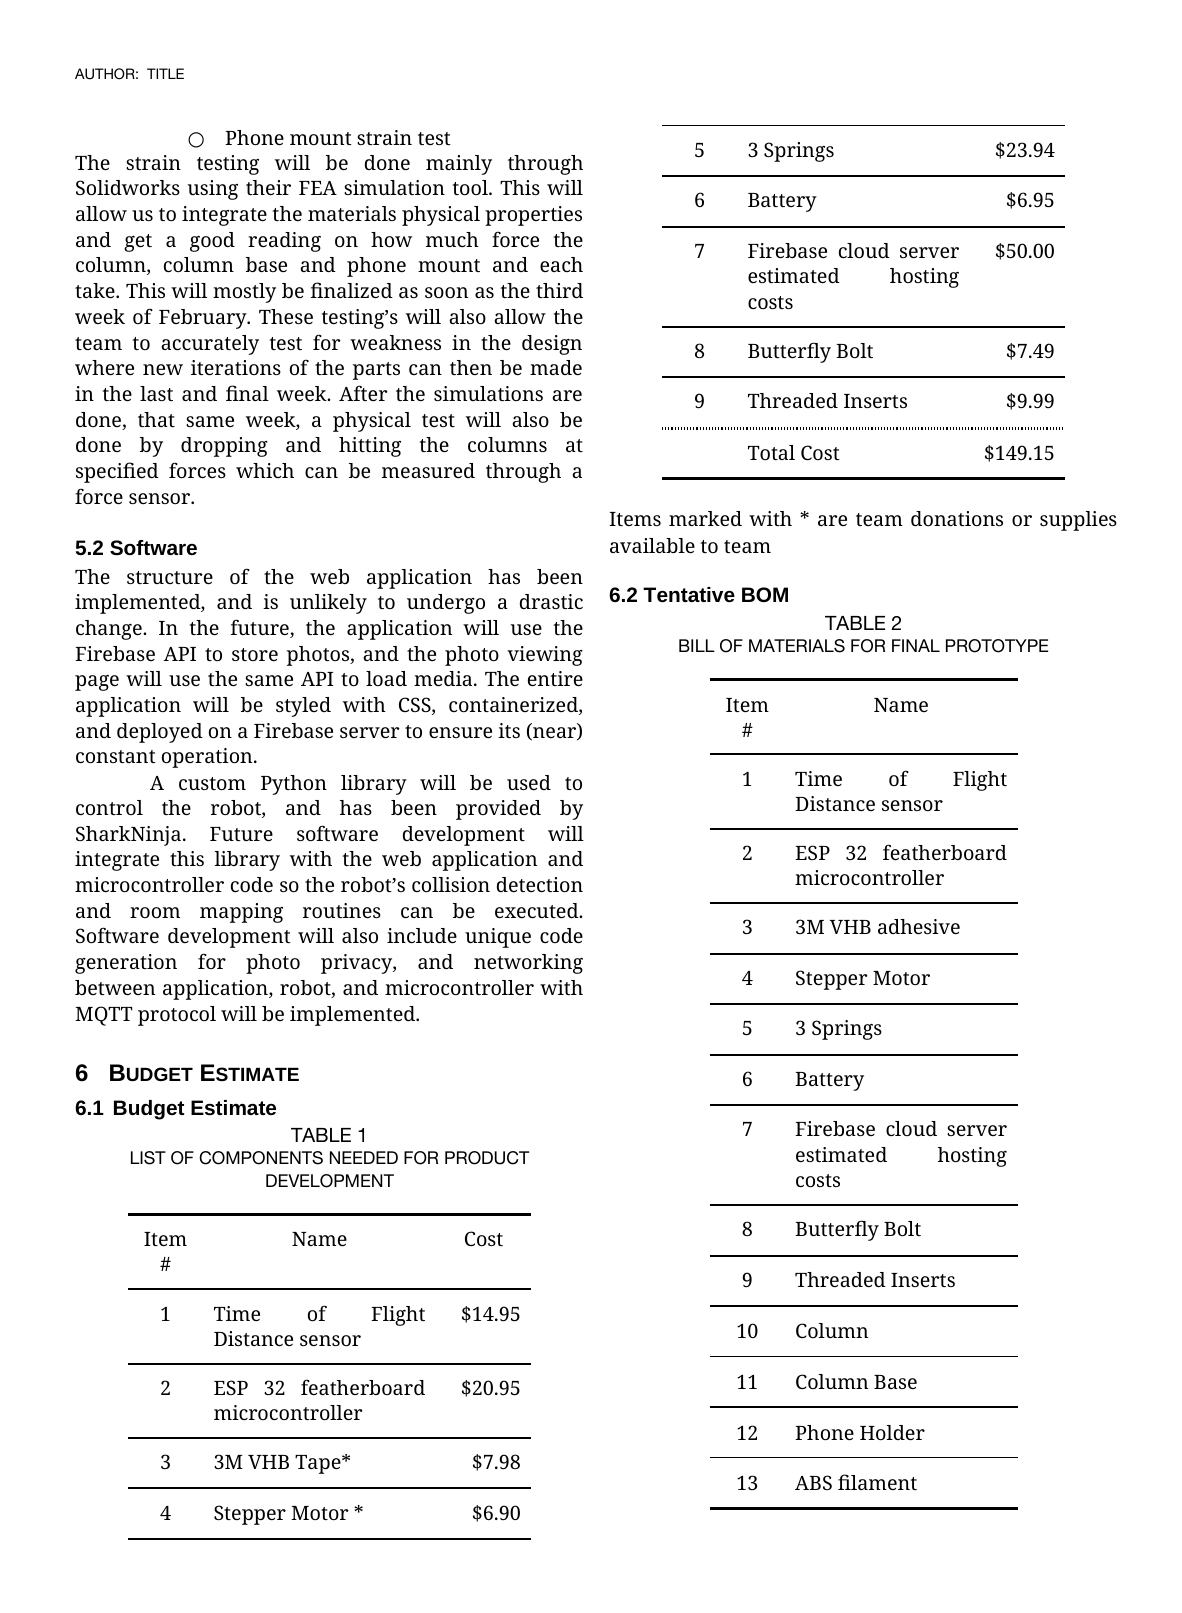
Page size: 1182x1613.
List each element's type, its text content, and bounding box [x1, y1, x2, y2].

table_cell Time of Flight Distance sensor [785, 755, 1017, 828]
text LIST OF COMPONENTS NEEDED FOR PRODUCT DEVELOPMENT [75, 1147, 584, 1192]
list Phone mount strain test [187, 124, 584, 150]
table_cell Battery [785, 1056, 1017, 1104]
table_cell 3 [710, 904, 784, 952]
table_cell Threaded Inserts [785, 1257, 1017, 1305]
table_cell 8 [710, 1206, 784, 1254]
table_cell 3 Springs [785, 1005, 1017, 1053]
table_cell ABS filament [785, 1458, 1017, 1507]
table_cell 3 [128, 1439, 203, 1487]
table_cell ESP 32 featherboard microcontroller [203, 1365, 436, 1437]
text TABLE 1 [75, 1124, 584, 1147]
table_cell 10 [710, 1307, 784, 1356]
subtitle 6.1 Budget Estimate [75, 1096, 584, 1119]
table_cell $9.99 [970, 378, 1065, 427]
table_cell ESP 32 featherboard microcontroller [785, 830, 1017, 902]
table_cell 2 [710, 830, 784, 902]
table_cell 4 [128, 1489, 203, 1538]
table_cell 6 [710, 1056, 784, 1104]
table_cell 5 [710, 1005, 784, 1053]
table_cell 9 [662, 378, 737, 427]
table_cell [662, 427, 737, 477]
subtitle 5.2 Software [75, 536, 584, 560]
table_cell 13 [710, 1458, 784, 1507]
table_header Name [785, 681, 1017, 753]
table_cell $7.49 [970, 328, 1065, 376]
table_cell 2 [128, 1365, 203, 1437]
table_header Item# [128, 1216, 203, 1288]
table_cell 4 [710, 955, 784, 1003]
table_cell Firebase cloud server estimated hosting costs [785, 1106, 1017, 1204]
table_cell $6.95 [970, 177, 1065, 226]
table_cell $20.95 [436, 1365, 531, 1437]
table_cell Battery [737, 177, 970, 226]
text The strain testing will be done mainly through Solidworks using their FEA simulation tool. This will allow us to integrate the materials physical properties and get a good reading on how much force the column, column base and phone mount and each take. This will mostly be finalized as soon as the third week of February. These testing’s will also allow the team to accurately test for weakness in the design where new iterations of the parts can then be made in the last and final week. After the simulations are done, that same week, a physical test will also be done by dropping and hitting the columns at specified forces which can be measured through a force sensor. [75, 150, 584, 510]
table_cell Column Base [785, 1357, 1017, 1406]
table_cell 8 [662, 328, 737, 376]
table_header Cost [436, 1216, 531, 1288]
table_cell 5 [662, 126, 737, 175]
table_cell 1 [128, 1290, 203, 1362]
table_cell Butterfly Bolt [785, 1206, 1017, 1254]
table_cell 7 [662, 228, 737, 326]
subtitle 6.2 Tentative BOM [609, 584, 1118, 607]
table_header Name [203, 1216, 436, 1288]
table_cell 11 [710, 1357, 784, 1406]
table_cell $6.90 [436, 1489, 531, 1538]
table_cell 6 [662, 177, 737, 226]
table_cell $23.94 [970, 126, 1065, 175]
table_cell 12 [710, 1408, 784, 1457]
table_cell 1 [710, 755, 784, 828]
table_cell Column [785, 1307, 1017, 1356]
table_cell 7 [710, 1106, 784, 1204]
text TABLE 2 [609, 611, 1118, 635]
table_cell 9 [710, 1257, 784, 1305]
table_cell Threaded Inserts [737, 378, 970, 427]
table_cell Total Cost [737, 427, 970, 477]
table_cell $7.98 [436, 1439, 531, 1487]
table_cell Time of Flight Distance sensor [203, 1290, 436, 1362]
table_cell 3M VHB Tape* [203, 1439, 436, 1487]
table_cell Phone Holder [785, 1408, 1017, 1457]
table_cell Butterfly Bolt [737, 328, 970, 376]
subtitle 6 Budget Estimate [75, 1060, 584, 1087]
table_cell 3M VHB adhesive [785, 904, 1017, 952]
text A custom Python library will be used to control the robot, and has been provided by SharkNinja. Future software development will integrate this library with the web application and microcontroller code so the robot’s collision detection and room mapping routines can be executed. Software development will also include unique code generation for photo privacy, and networking between application, robot, and microcontroller with MQTT protocol will be implemented. [75, 770, 584, 1027]
table_header Item# [710, 681, 784, 753]
table_cell 3 Springs [737, 126, 970, 175]
text Items marked with * are team donations or supplies available to team [609, 505, 1118, 559]
table_cell Stepper Motor [785, 955, 1017, 1003]
table_cell Firebase cloud server estimated hosting costs [737, 228, 970, 326]
table_cell $14.95 [436, 1290, 531, 1362]
table_cell Stepper Motor * [203, 1489, 436, 1538]
text The structure of the web application has been implemented, and is unlikely to undergo a drastic change. In the future, the application will use the Firebase API to store photos, and the photo viewing page will use the same API to load media. The entire application will be styled with CSS, containerized, and deployed on a Firebase server to ensure its (near) constant operation. [75, 564, 584, 770]
text BILL OF MATERIALS FOR FINAL PROTOTYPE [609, 635, 1118, 657]
table_cell $149.15 [970, 427, 1065, 477]
table_cell $50.00 [970, 228, 1065, 326]
